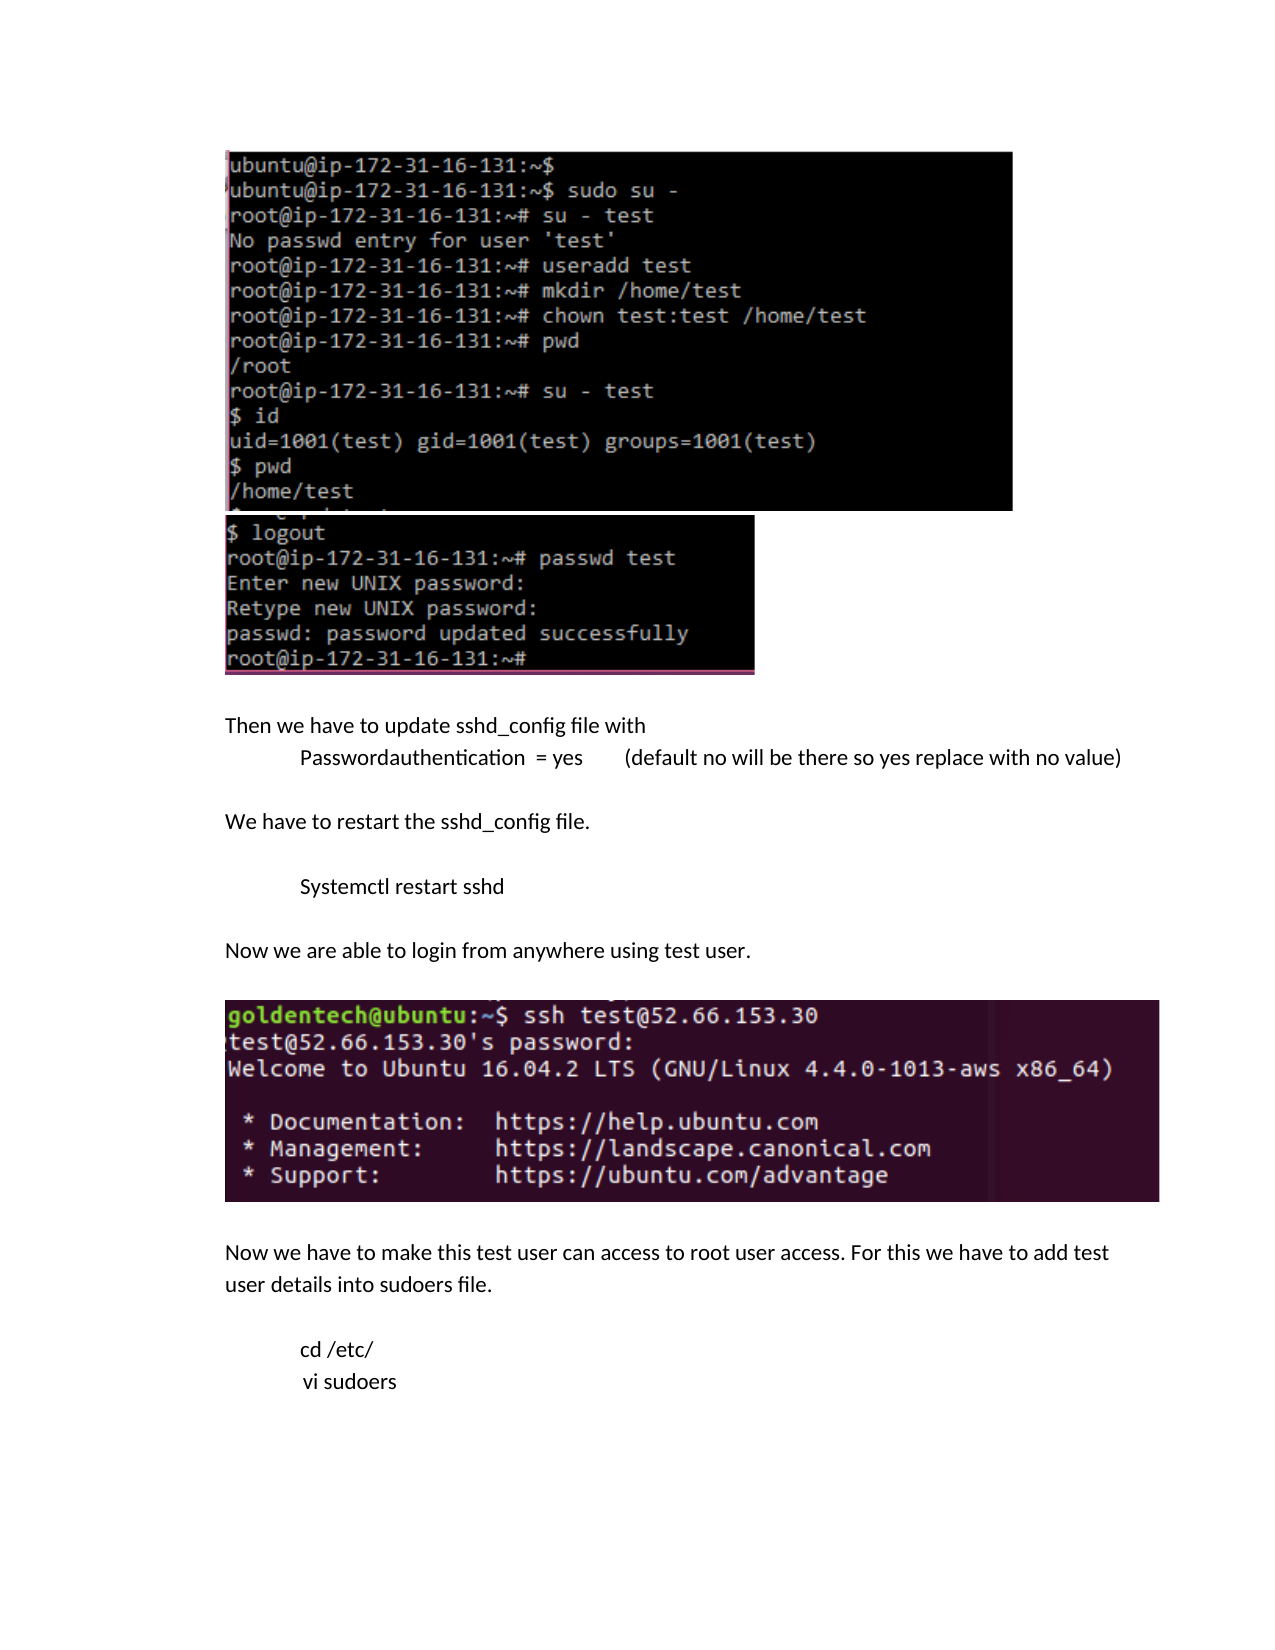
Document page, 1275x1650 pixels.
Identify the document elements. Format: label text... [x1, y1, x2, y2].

list vi sudoers [225, 1367, 1125, 1395]
list Systemctl restart sshd [225, 872, 1125, 900]
list We have to restart the sshd_config file. [225, 807, 1125, 835]
list Now we are able to login from anywhere using test user. [225, 936, 1125, 964]
list Passwordauthentication = yes (default no will be there so yes replace with no value) [225, 743, 1125, 771]
list cd /etc/ [225, 1335, 1125, 1363]
picture [225, 515, 755, 675]
list Now we have to make this test user can access to root user access. For this we have to add test user details into sudoers file. [225, 1238, 1125, 1299]
picture [225, 150, 1013, 511]
picture [225, 1000, 1160, 1202]
list Then we have to update sshd_config file with [225, 711, 1125, 739]
